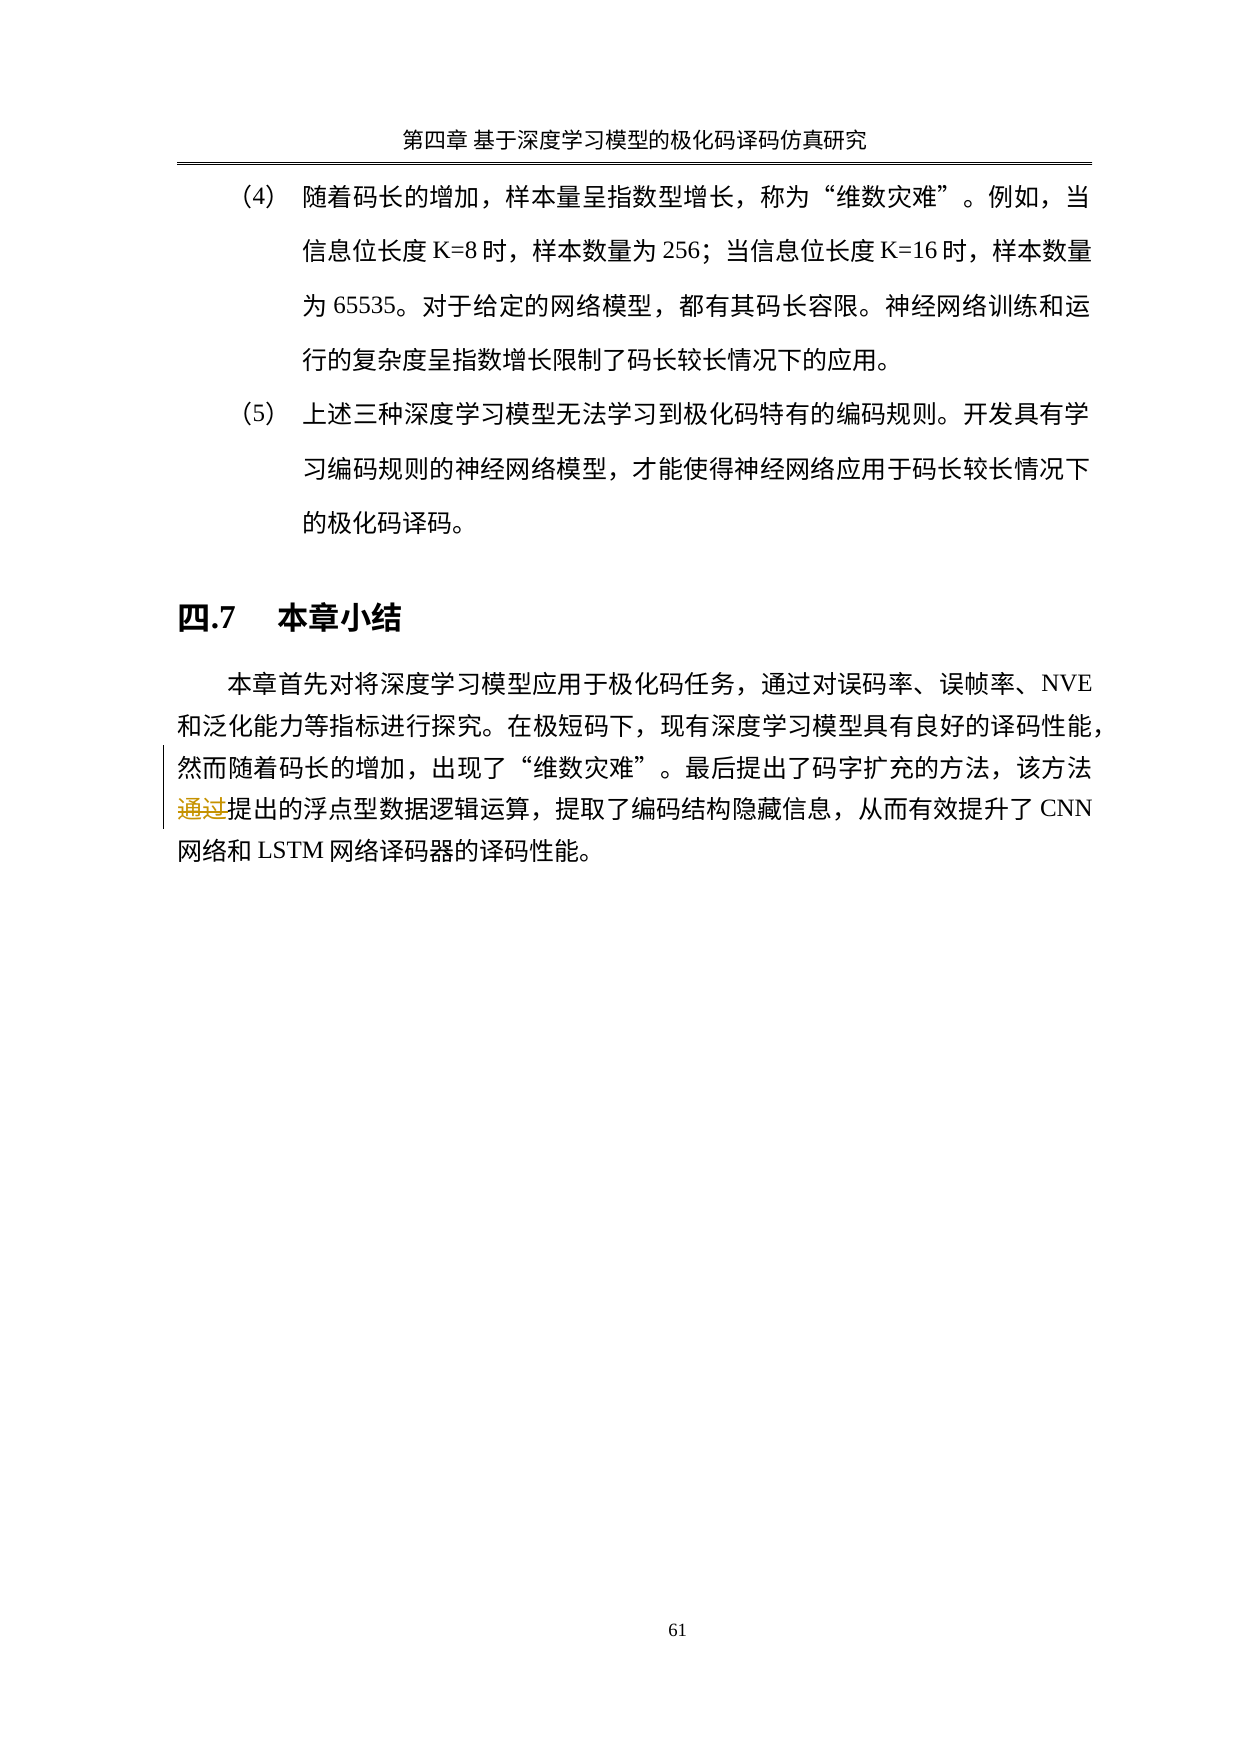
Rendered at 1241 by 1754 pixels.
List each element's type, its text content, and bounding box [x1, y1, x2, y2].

text 本章首先对将深度学习模型应用于极化码任务，通过对误码率、误帧率、NVE和泛化能力等指标进行探究。在极短码下，现有深度学习模型具有良好的译码性能，然而随着码长的增加，出现了“维数灾难”。最后提出了码字扩充的方法，该方法提出的浮点型数据逻辑运算，提取了编码结构隐藏信息，从而有效提升了CNN网络和LSTM网络译码器的译码性能。 [177, 662, 1092, 870]
subtitle 本章小结 [177, 595, 1092, 637]
list 随着码长的增加，样本量呈指数型增长，称为“维数灾难”。例如，当信息位长度K=8时，样本数量为256；当信息位长度K=16时，样本数量为65535。对于给定的网络模型，都有其码长容限。神经网络训练和运行的复杂度呈指数增长限制了码长较长情况下的应用。 [227, 177, 1092, 377]
list 上述三种深度学习模型无法学习到极化码特有的编码规则。开发具有学习编码规则的神经网络模型，才能使得神经网络应用于码长较长情况下的极化码译码。 [227, 395, 1092, 540]
